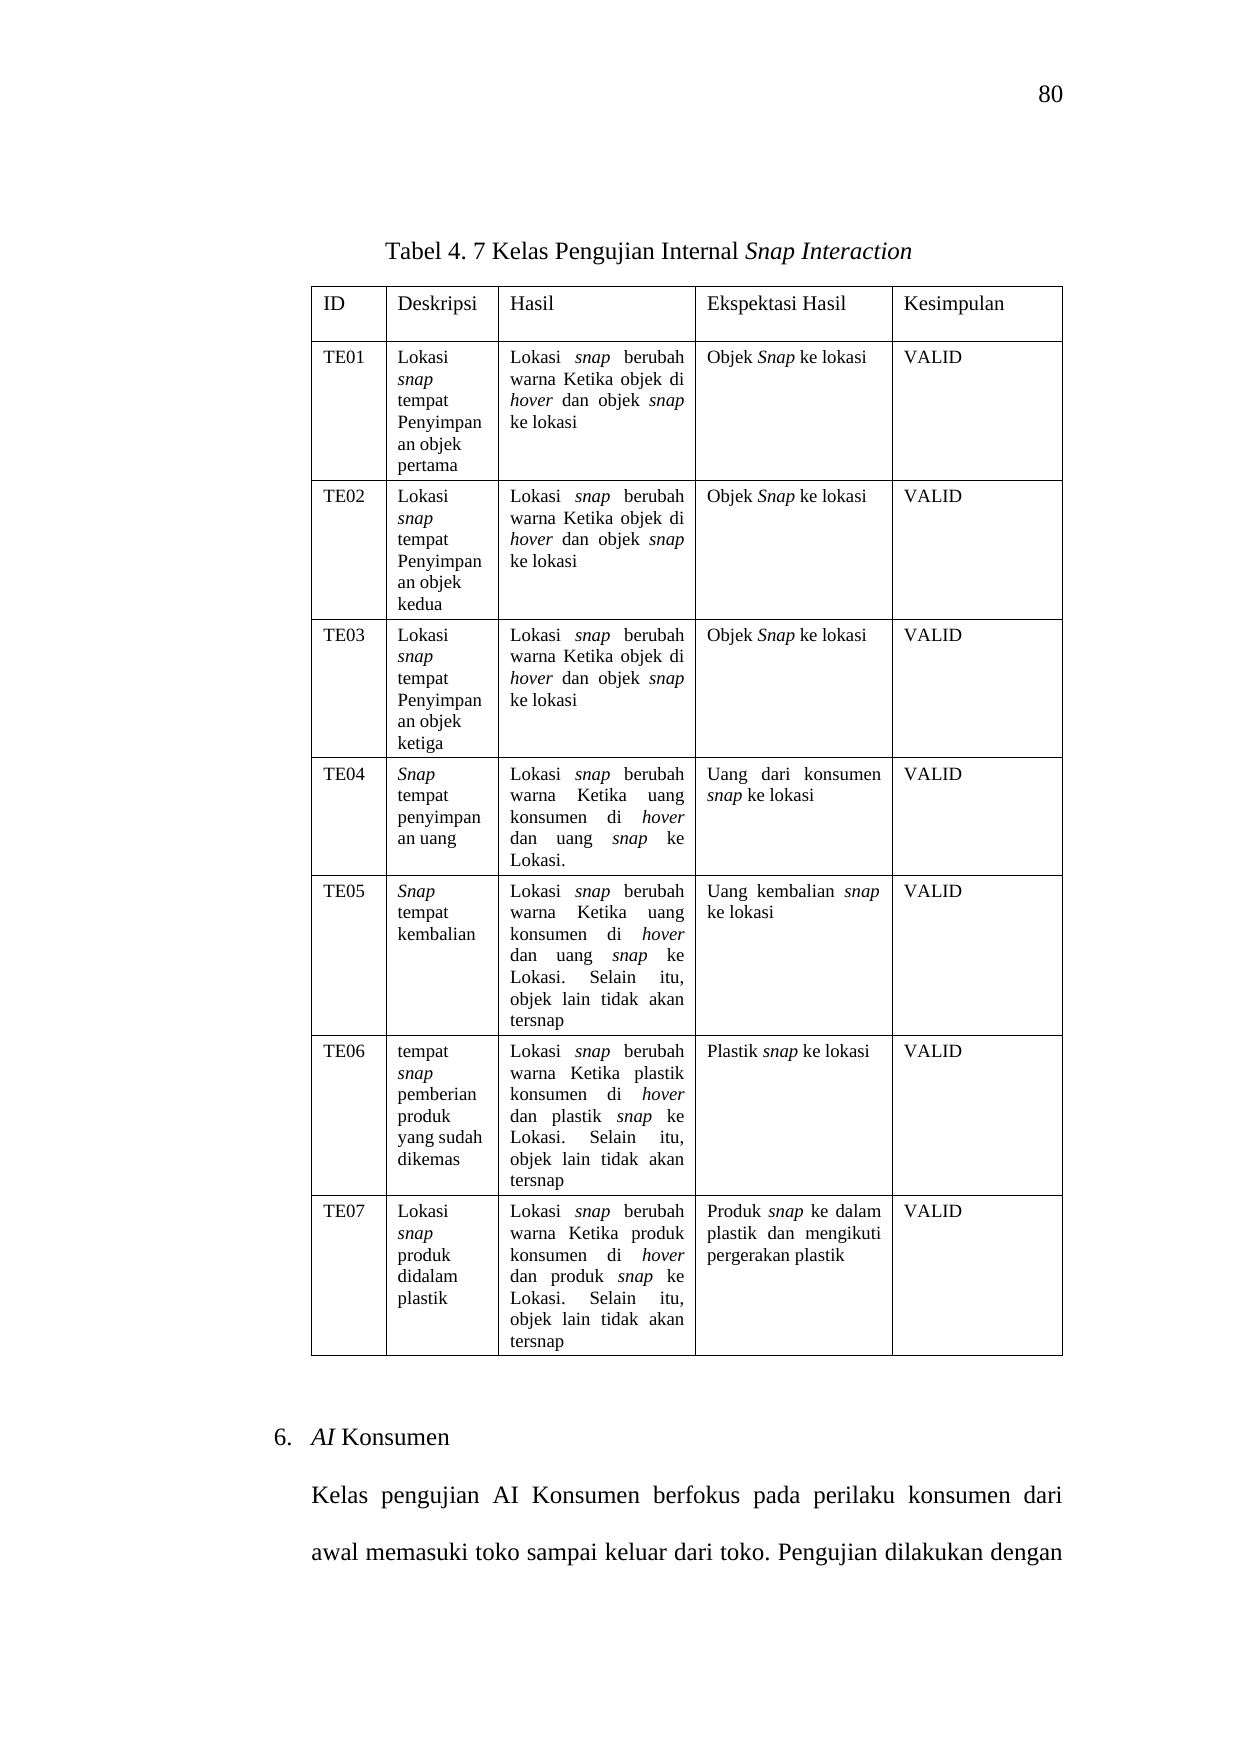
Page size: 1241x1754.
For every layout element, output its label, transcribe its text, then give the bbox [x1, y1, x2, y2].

table_cell Uang kembalian snap ke lokasi [696, 876, 892, 1035]
table_cell Lokasi snap berubah warna Ketika produk konsumen di hover dan produk snap ke Lokasi. Selain itu, objek lain tidak akan tersnap [499, 1196, 695, 1355]
table_cell Snap tempat penyimpanan uang [387, 758, 498, 874]
table_cell Lokasi snap berubah warna Ketika objek di hover dan objek snap ke lokasi [499, 620, 695, 757]
table_header ID [312, 287, 386, 341]
table_cell Produk snap ke dalam plastik dan mengikuti pergerakan plastik [696, 1196, 892, 1355]
table_cell VALID [893, 620, 1062, 757]
table_cell Objek Snap ke lokasi [696, 620, 892, 757]
table_cell Snap tempat kembalian [387, 876, 498, 1035]
table_cell tempat snap pemberian produk yang sudah dikemas [387, 1036, 498, 1195]
table_cell VALID [893, 1196, 1062, 1355]
table_cell Lokasi snap berubah warna Ketika plastik konsumen di hover dan plastik snap ke Lokasi. Selain itu, objek lain tidak akan tersnap [499, 1036, 695, 1195]
table_cell Lokasi snap berubah warna Ketika objek di hover dan objek snap ke lokasi [499, 481, 695, 618]
table_cell Uang dari konsumen snap ke lokasi [696, 758, 892, 874]
table_header Hasil [499, 287, 695, 341]
table_cell TE03 [312, 620, 386, 757]
table_header Kesimpulan [893, 287, 1062, 341]
table_cell TE02 [312, 481, 386, 618]
table_cell Lokasi snap produk didalam plastik [387, 1196, 498, 1355]
table_cell Objek Snap ke lokasi [696, 342, 892, 480]
table_cell VALID [893, 758, 1062, 874]
table_cell Lokasi snap tempat Penyimpanan objek kedua [387, 481, 498, 618]
table_cell Lokasi snap berubah warna Ketika uang konsumen di hover dan uang snap ke Lokasi. [499, 758, 695, 874]
table_cell Lokasi snap berubah warna Ketika uang konsumen di hover dan uang snap ke Lokasi. Selain itu, objek lain tidak akan tersnap [499, 876, 695, 1035]
table_cell VALID [893, 1036, 1062, 1195]
table_cell TE06 [312, 1036, 386, 1195]
text Tabel 4. 7 Kelas Pengujian Internal Snap Interaction [236, 236, 1063, 265]
table_cell Plastik snap ke lokasi [696, 1036, 892, 1195]
table_cell TE05 [312, 876, 386, 1035]
table_cell VALID [893, 342, 1062, 480]
table_header Deskripsi [387, 287, 498, 341]
table_cell Objek Snap ke lokasi [696, 481, 892, 618]
table_cell TE07 [312, 1196, 386, 1355]
table_cell VALID [893, 876, 1062, 1035]
table_cell VALID [893, 481, 1062, 618]
table_header Ekspektasi Hasil [696, 287, 892, 341]
table_cell TE04 [312, 758, 386, 874]
table_cell Lokasi snap berubah warna Ketika objek di hover dan objek snap ke lokasi [499, 342, 695, 480]
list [311, 1480, 1063, 1566]
list AI Konsumen [274, 1422, 1063, 1451]
table_cell TE01 [312, 342, 386, 480]
table_cell Lokasi snap tempat Penyimpanan objek ketiga [387, 620, 498, 757]
table_cell Lokasi snap tempat Penyimpanan objek pertama [387, 342, 498, 480]
